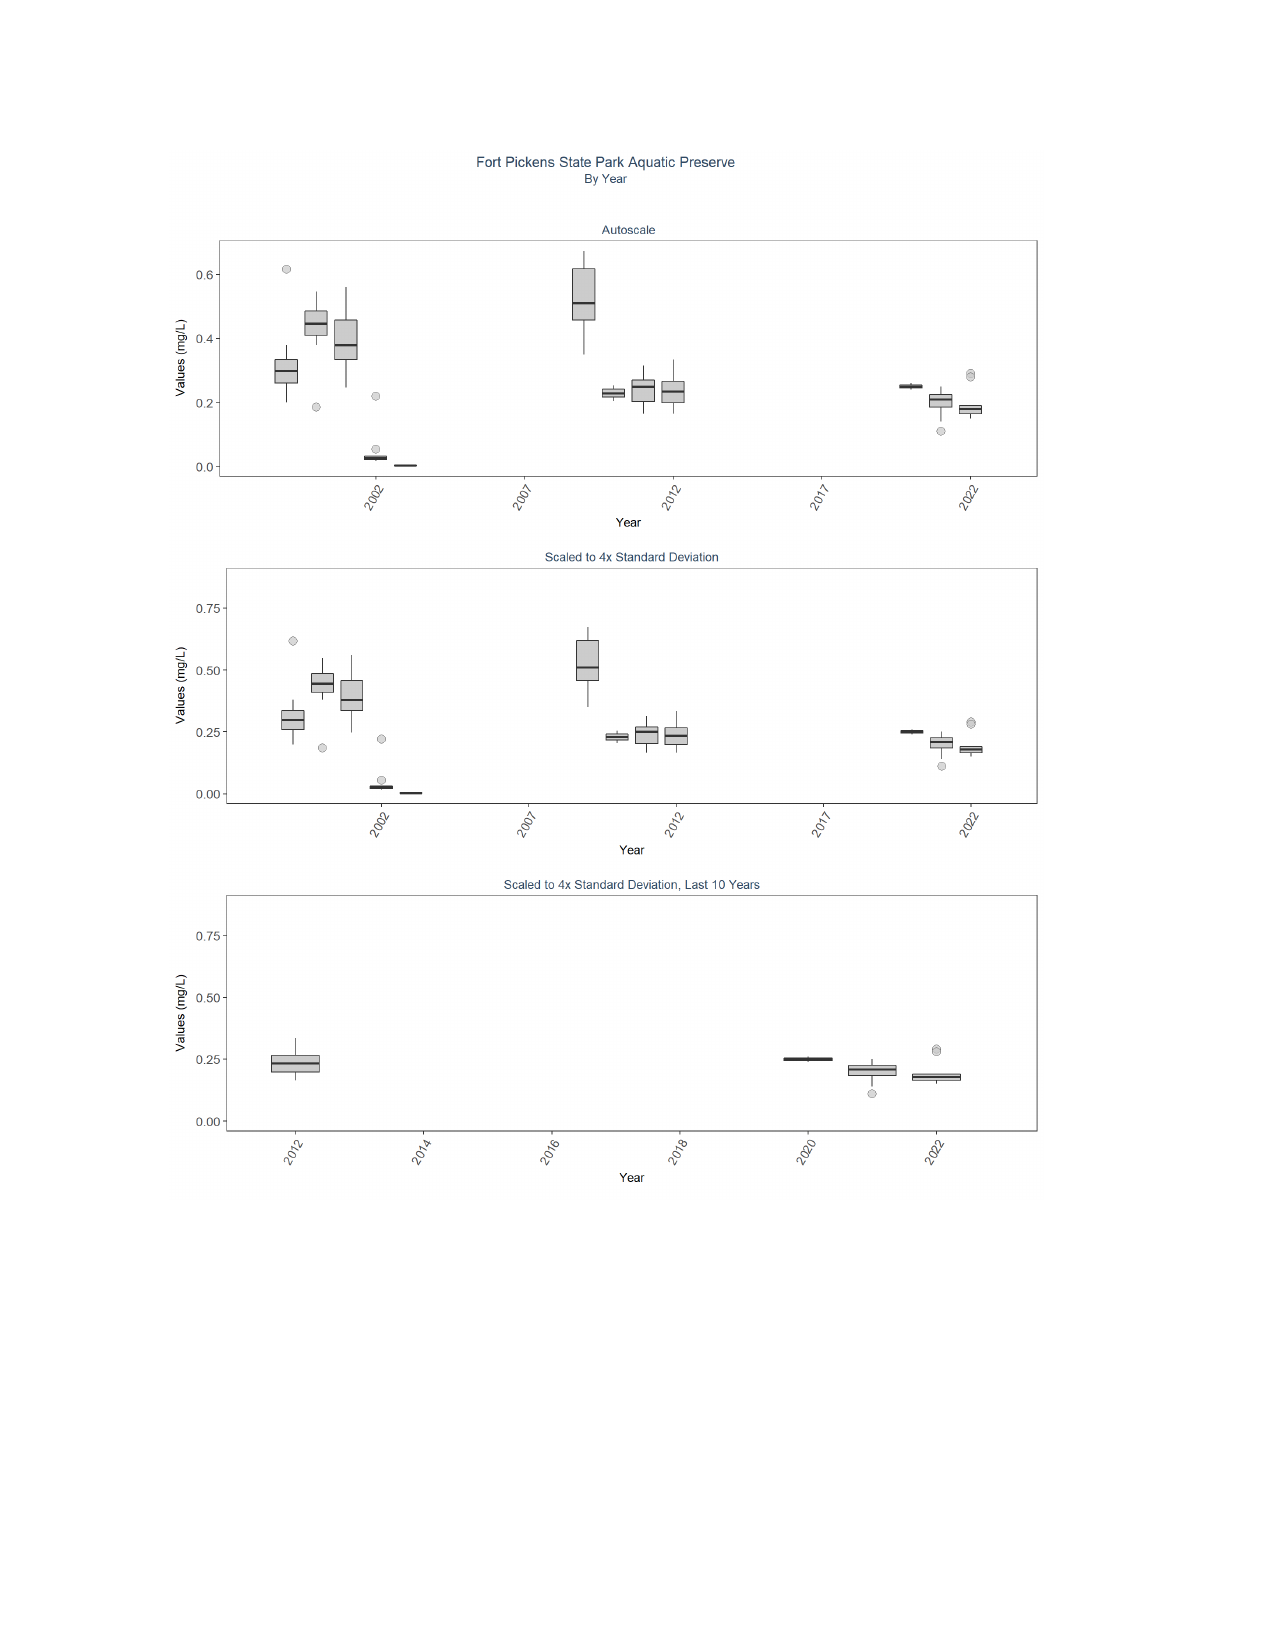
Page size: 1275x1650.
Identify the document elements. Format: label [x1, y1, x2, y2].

picture [168, 150, 1044, 1200]
